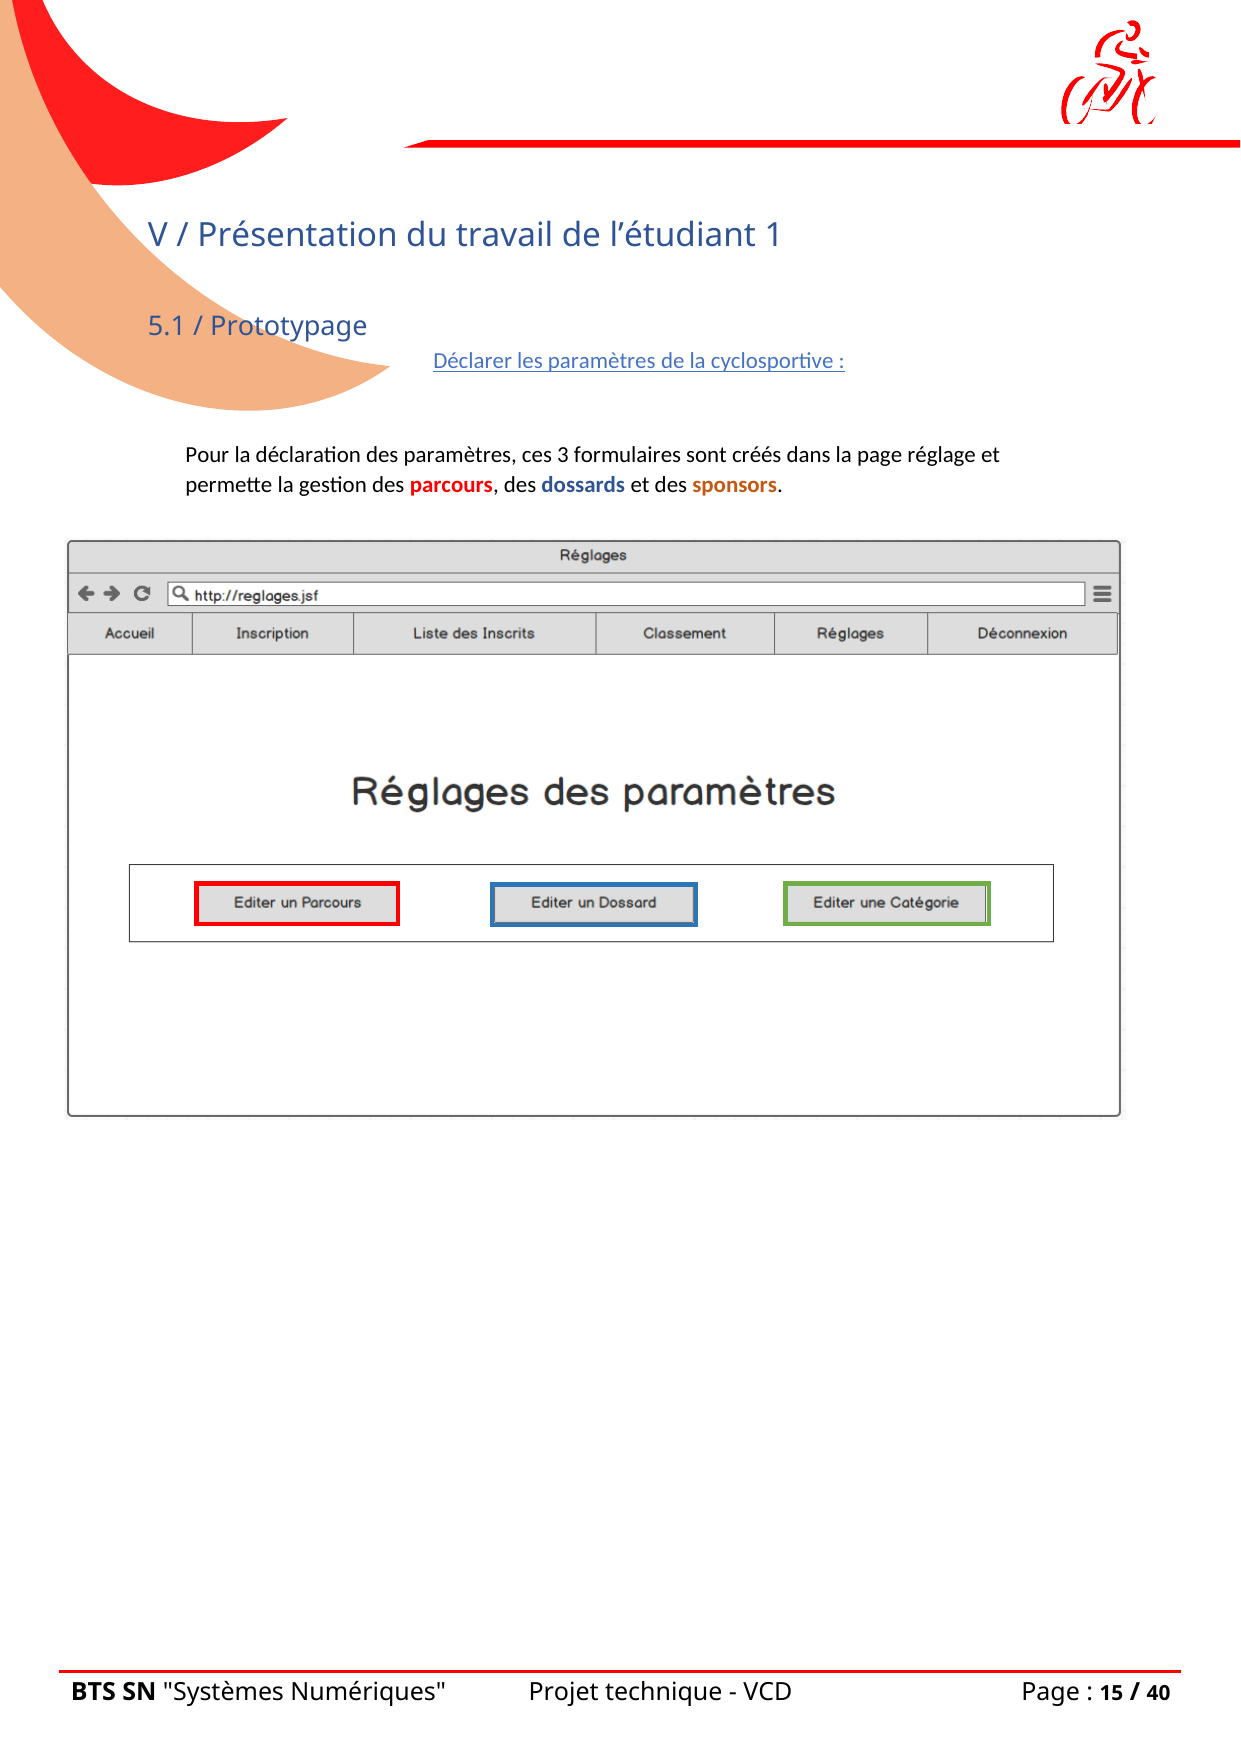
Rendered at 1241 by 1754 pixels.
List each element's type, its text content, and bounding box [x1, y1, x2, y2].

subtitle 5.1 / Prototypage [148, 307, 1093, 343]
text Déclarer les paramètres de la cyclosportive : [185, 346, 1093, 374]
text Pour la déclaration des paramètres, ces 3 formulaires sont créés dans la page réglage et permette la gestion des parcours, des dossards et des sponsors. [185, 440, 1093, 498]
picture [1061, 20, 1158, 124]
subtitle V / Présentation du travail de l’étudiant 1 [148, 211, 1093, 256]
picture [64, 538, 1126, 1120]
